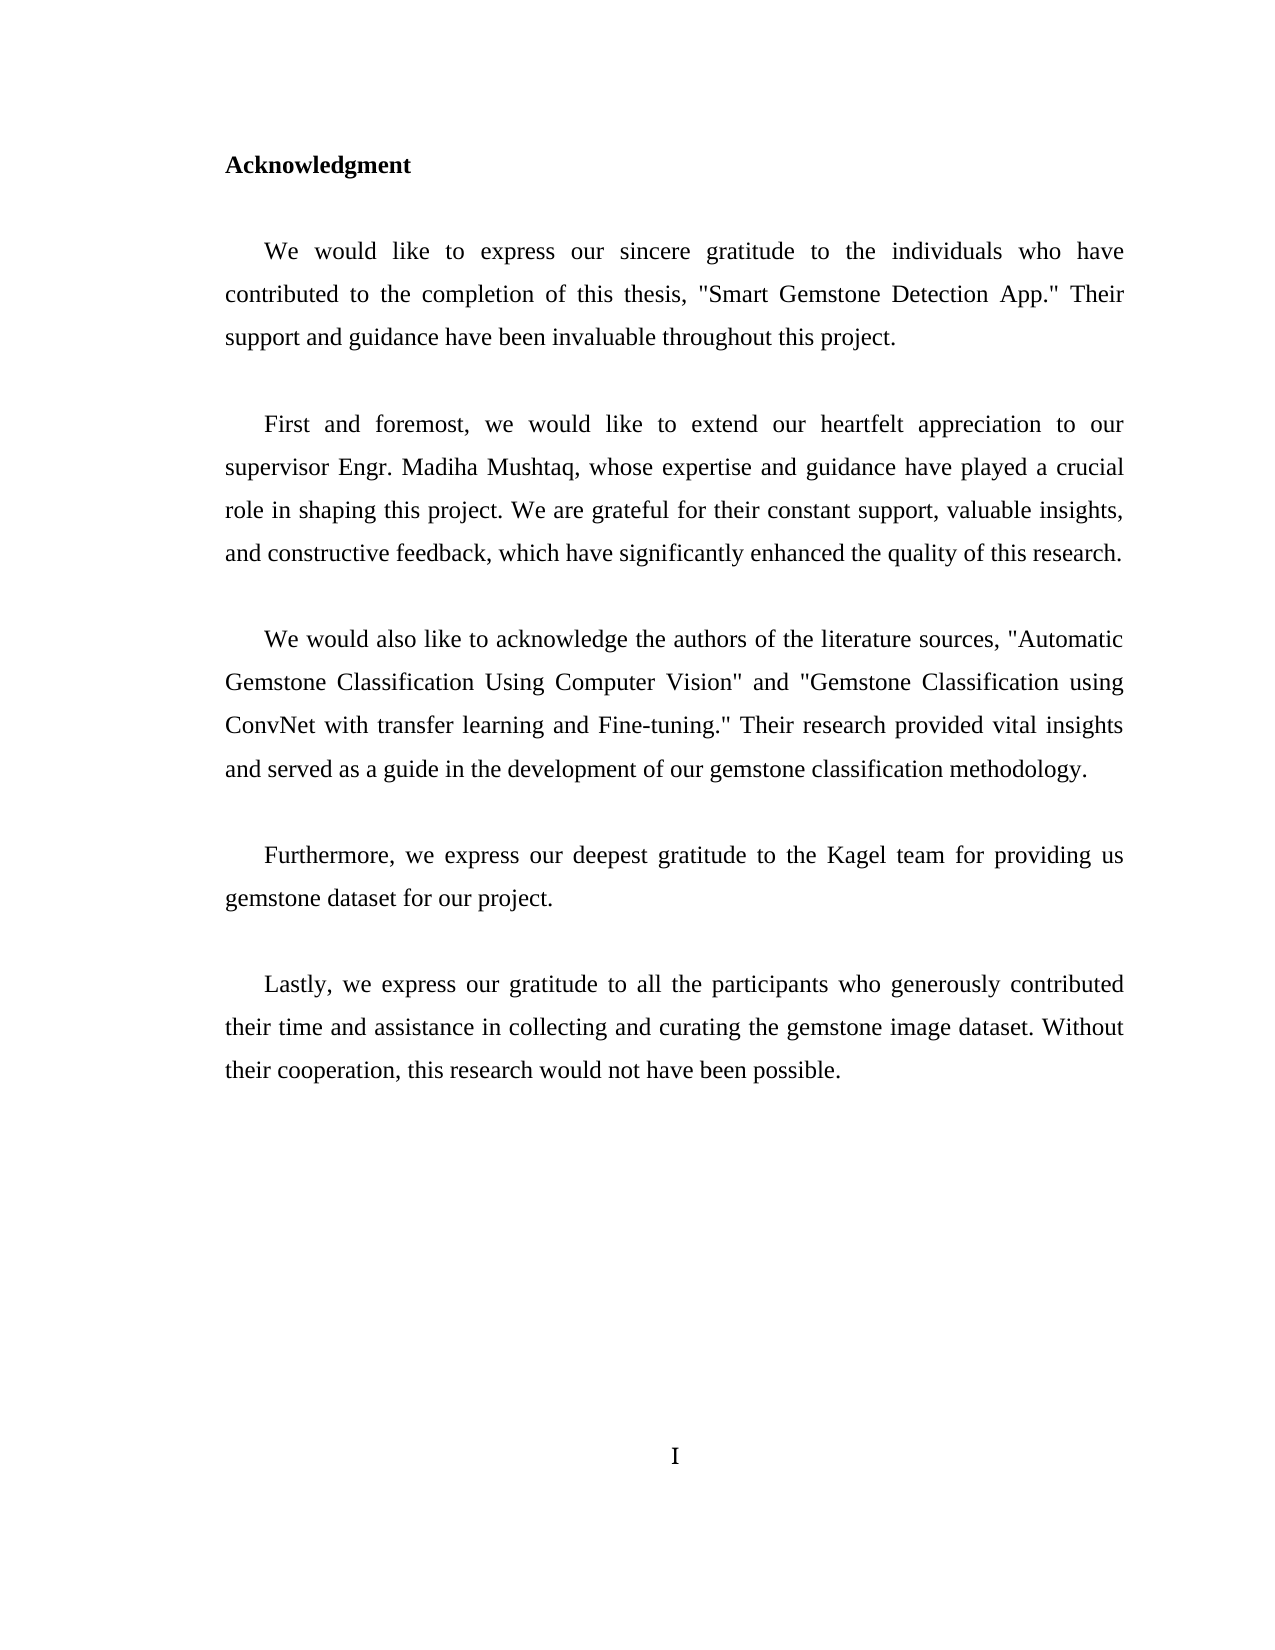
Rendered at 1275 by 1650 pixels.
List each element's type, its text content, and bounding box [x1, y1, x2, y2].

text We would like to express our sincere gratitude to the individuals who have contributed to the completion of this thesis, "Smart Gemstone Detection App." Their support and guidance have been invaluable throughout this project. [225, 236, 1125, 351]
text We would also like to acknowledge the authors of the literature sources, "Automatic Gemstone Classification Using Computer Vision" and "Gemstone Classification using ConvNet with transfer learning and Fine-tuning." Their research provided vital insights and served as a guide in the development of our gemstone classification methodology. [225, 624, 1125, 782]
text Acknowledgment [225, 150, 1125, 179]
text Furthermore, we express our deepest gratitude to the Kagel team for providing us gemstone dataset for our project. [225, 840, 1125, 912]
text First and foremost, we would like to extend our heartfelt appreciation to our supervisor Engr. Madiha Mushtaq, whose expertise and guidance have played a crucial role in shaping this project. We are grateful for their constant support, valuable insights, and constructive feedback, which have significantly enhanced the quality of this research. [225, 409, 1125, 567]
text Lastly, we express our gratitude to all the participants who generously contributed their time and assistance in collecting and curating the gemstone image dataset. Without their cooperation, this research would not have been possible. [225, 969, 1125, 1084]
